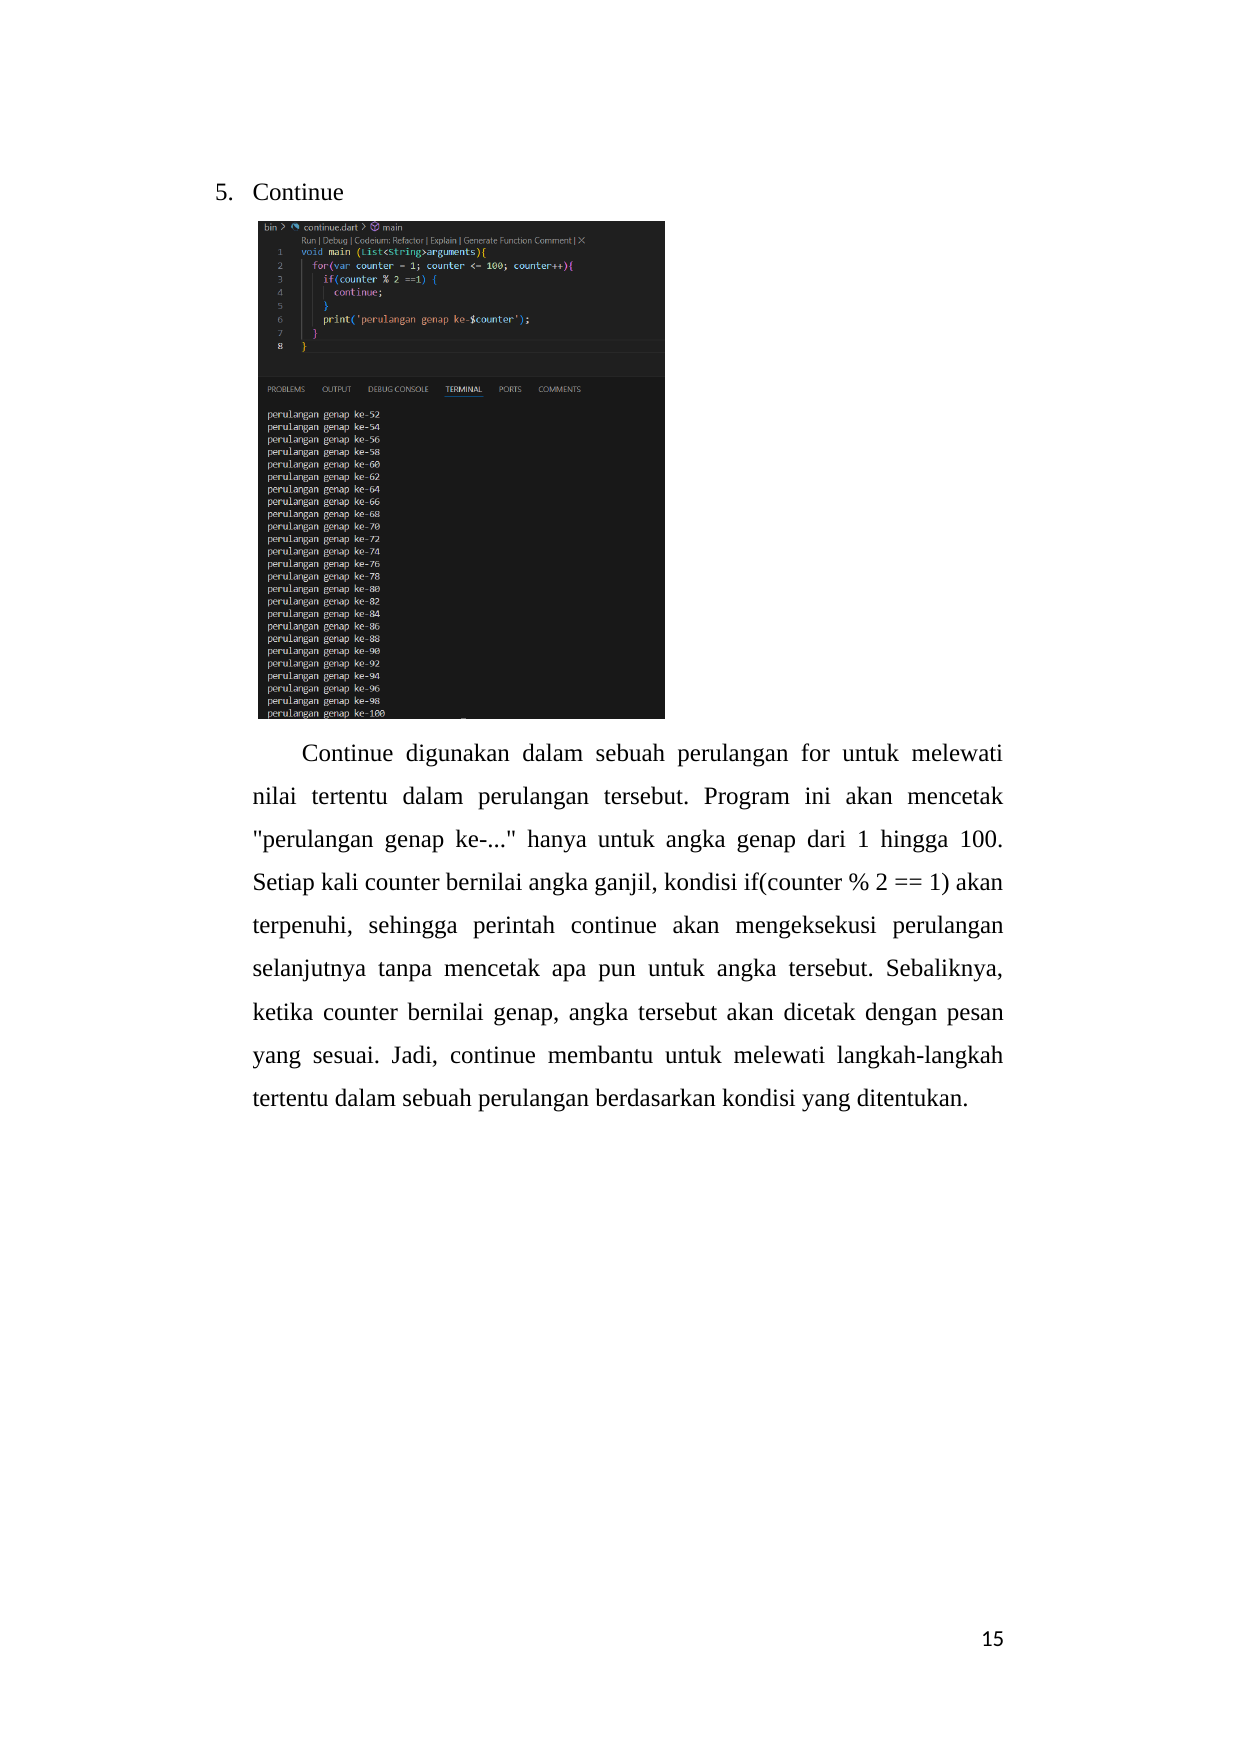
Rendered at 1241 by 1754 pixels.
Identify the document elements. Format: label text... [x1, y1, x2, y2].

picture [258, 221, 665, 719]
list Continue [215, 177, 1004, 206]
text Continue digunakan dalam sebuah perulangan for untuk melewati nilai tertentu dalam perulangan tersebut. Program ini akan mencetak "perulangan genap ke-..." hanya untuk angka genap dari 1 hingga 100. Setiap kali counter bernilai angka ganjil, kondisi if(counter % 2 == 1) akan terpenuhi, sehingga perintah continue akan mengeksekusi perulangan selanjutnya tanpa mencetak apa pun untuk angka tersebut. Sebaliknya, ketika counter bernilai genap, angka tersebut akan dicetak dengan pesan yang sesuai. Jadi, continue membantu untuk melewati langkah-langkah tertentu dalam sebuah perulangan berdasarkan kondisi yang ditentukan. [252, 738, 1004, 1112]
